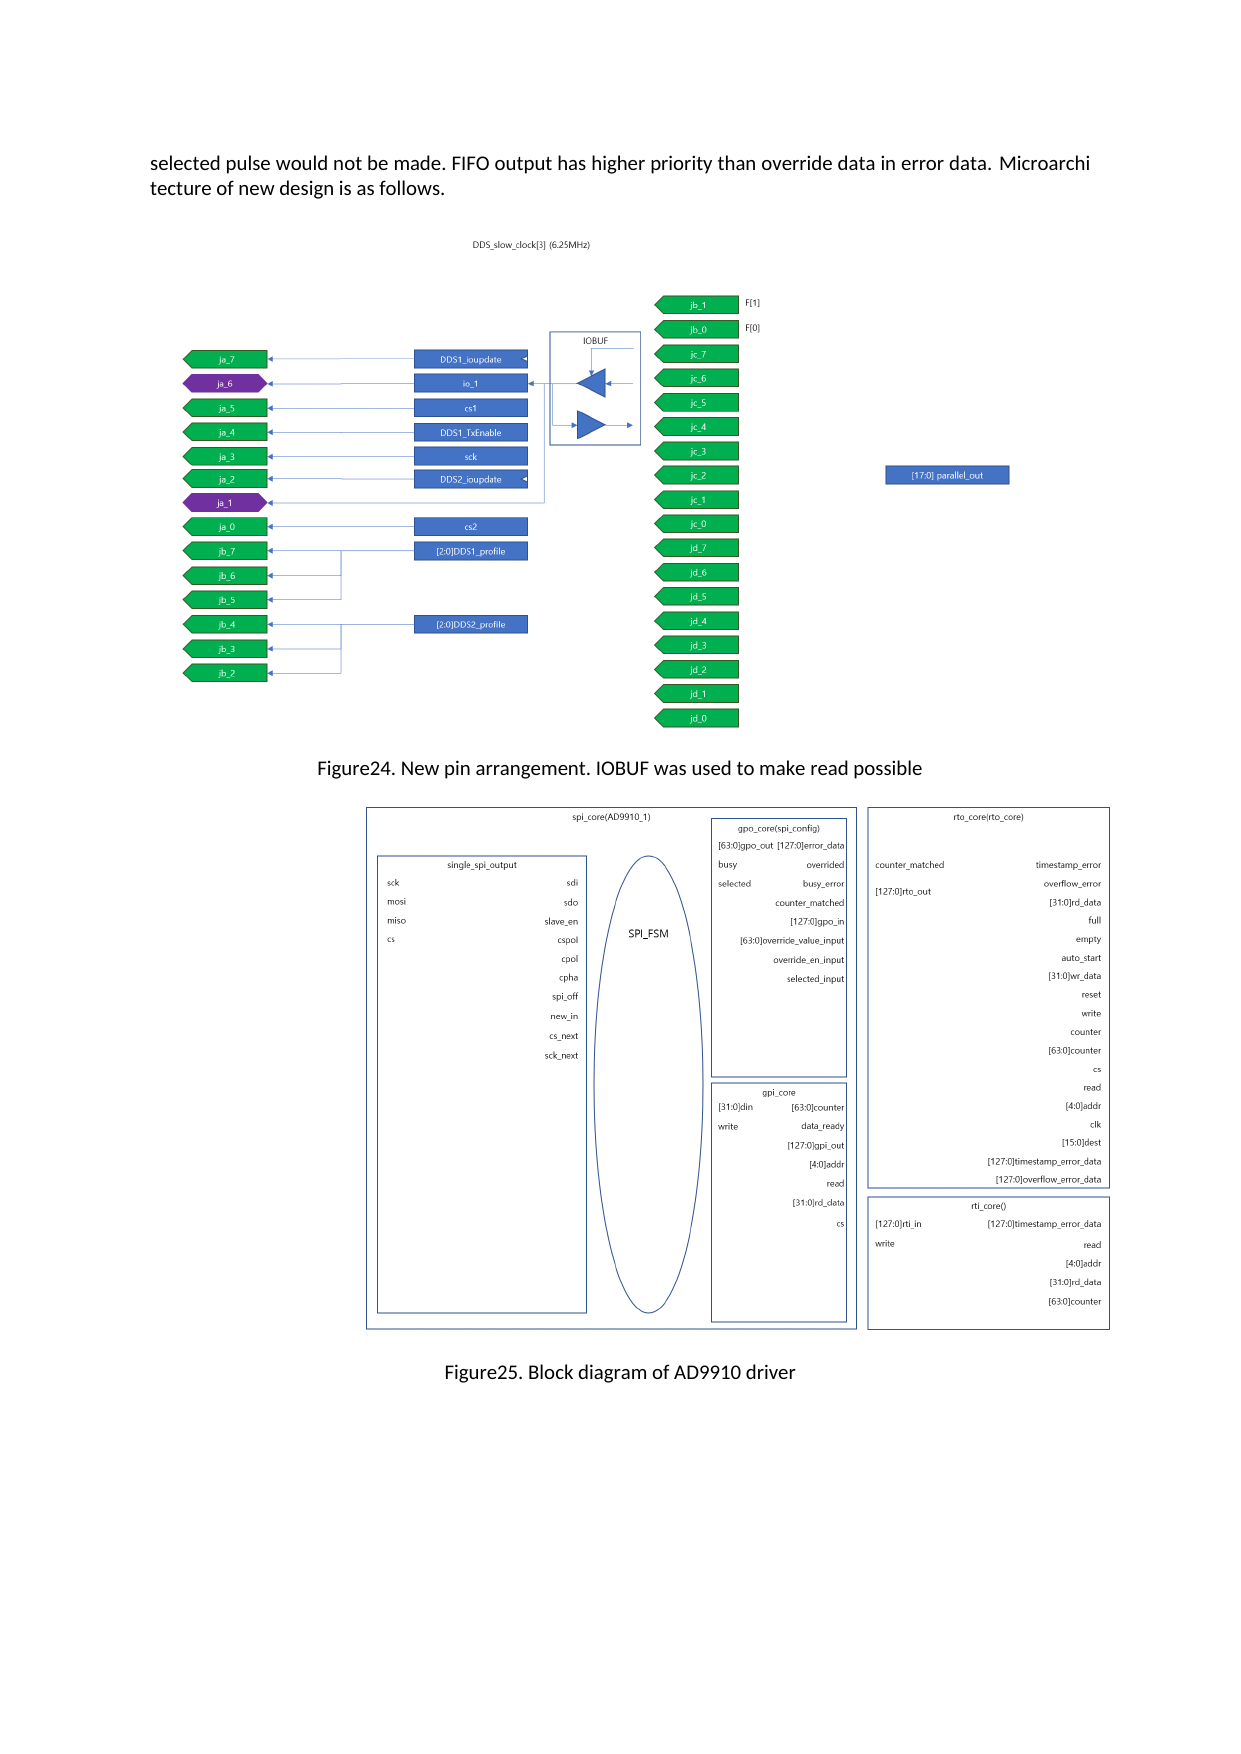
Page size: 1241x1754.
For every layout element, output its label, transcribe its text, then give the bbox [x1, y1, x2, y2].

text Figure24. New pin arrangement. IOBUF was used to make read possible [150, 755, 1090, 780]
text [150, 150, 1090, 201]
text Figure25. Block diagram of AD9910 driver [150, 1359, 1090, 1385]
picture [170, 805, 1111, 1335]
picture [170, 200, 1111, 730]
